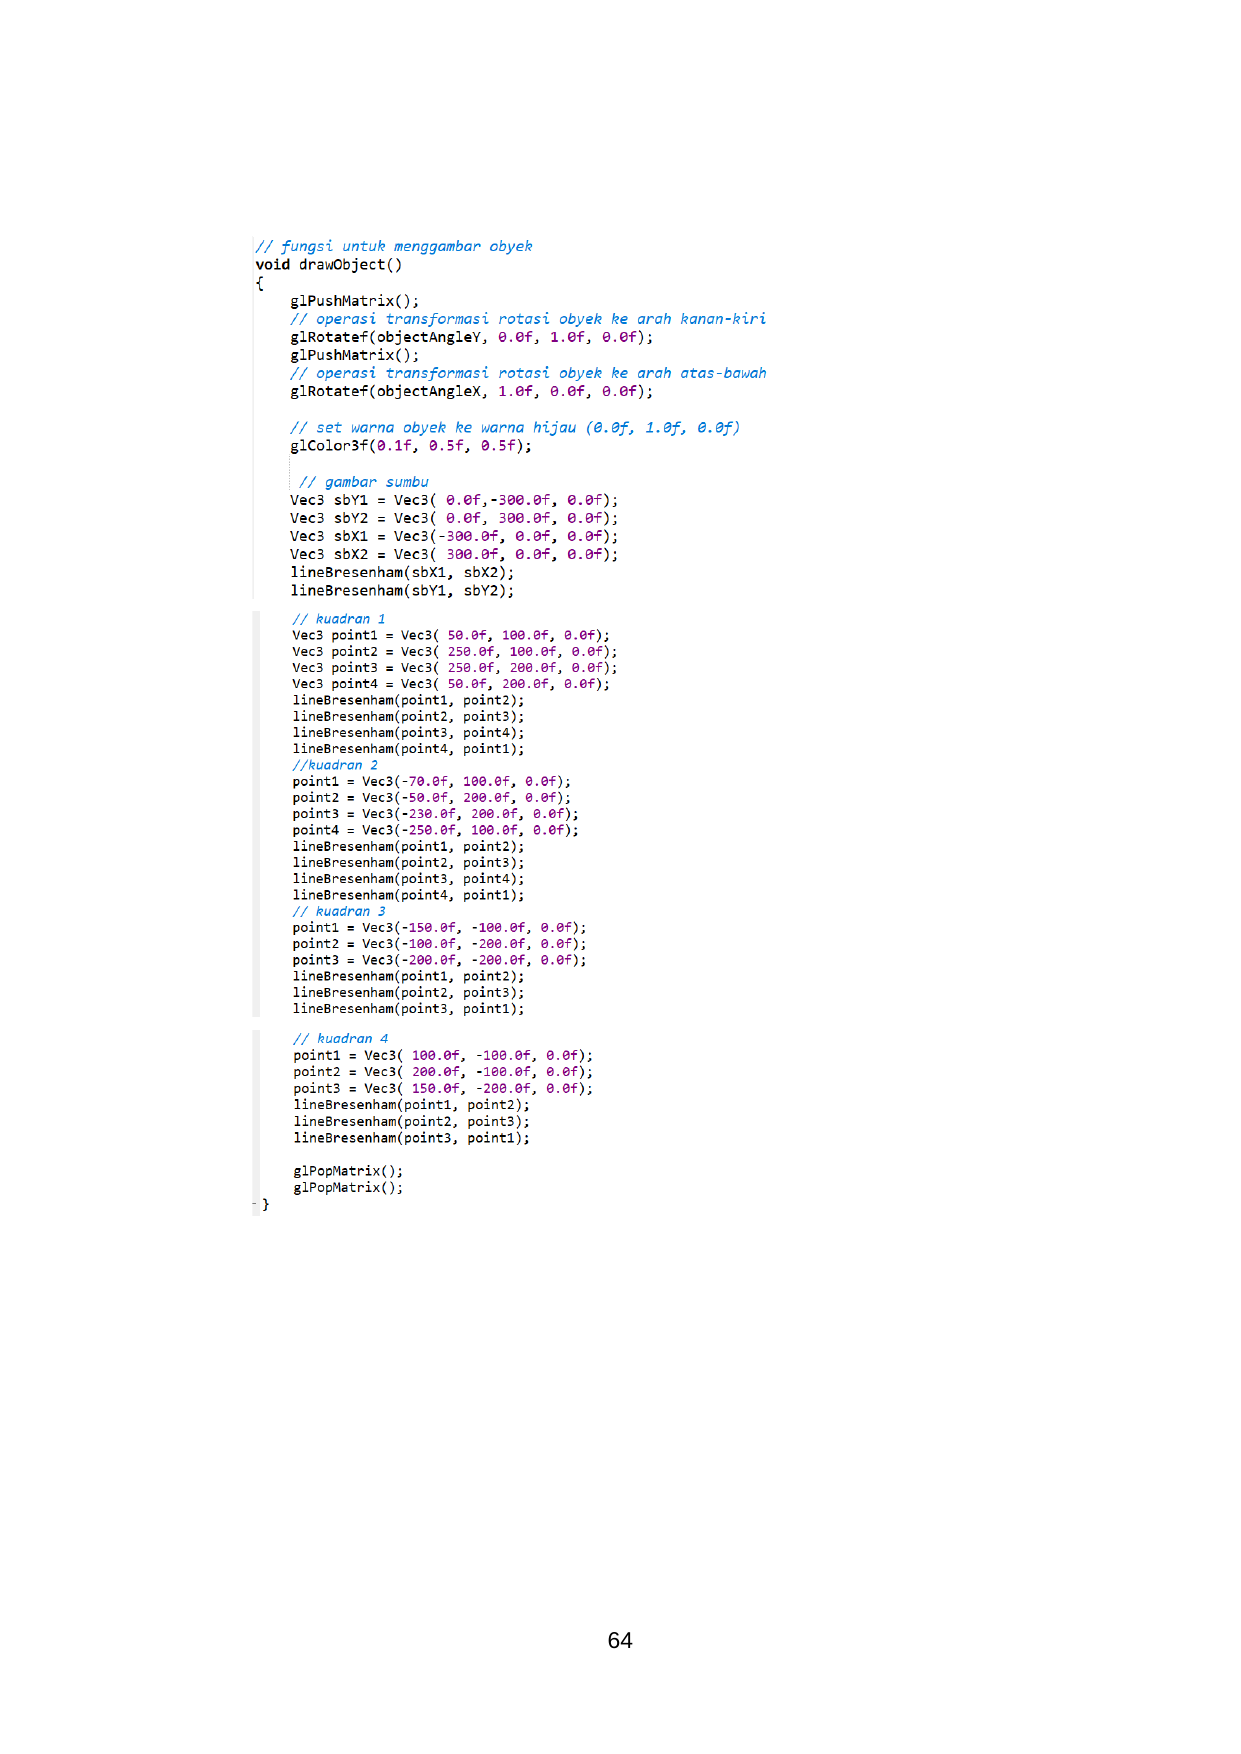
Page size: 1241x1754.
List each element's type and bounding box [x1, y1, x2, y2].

picture [252, 611, 697, 1017]
picture [252, 236, 798, 599]
picture [252, 1030, 714, 1216]
